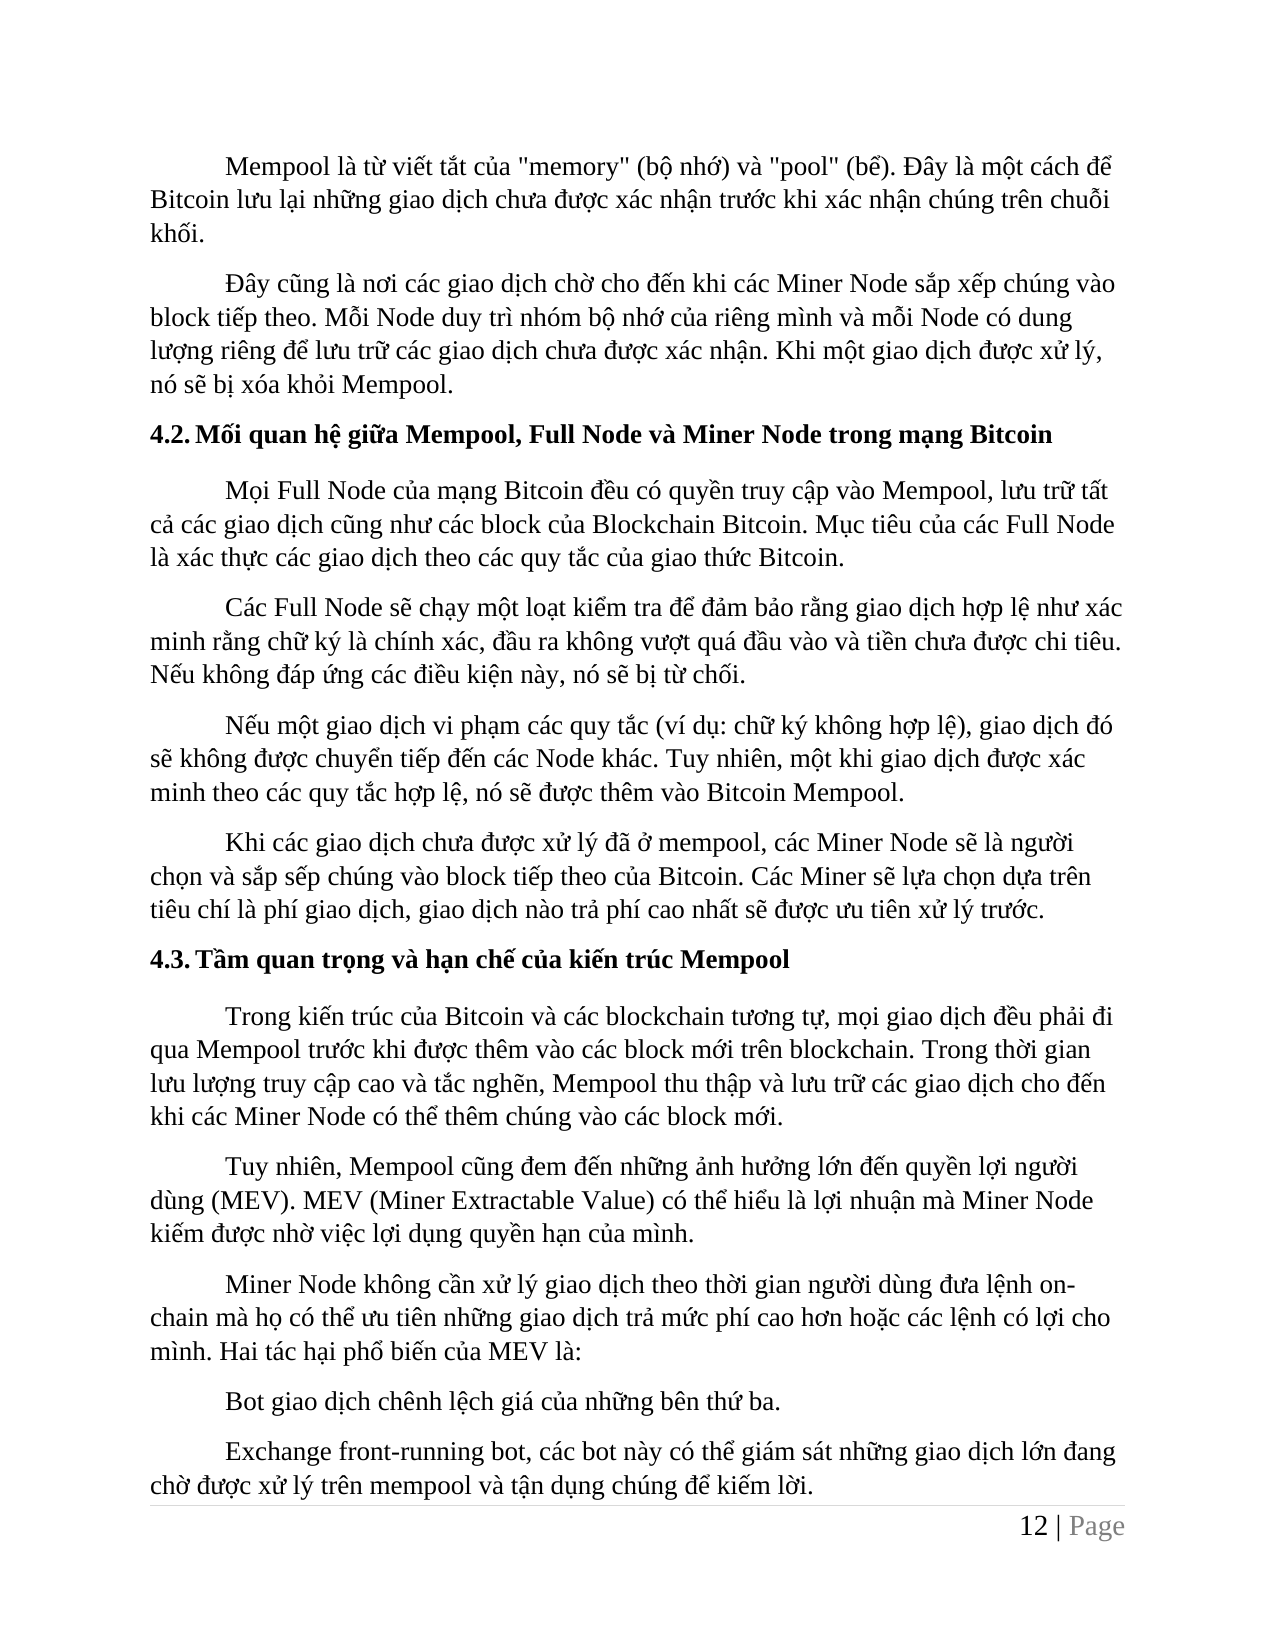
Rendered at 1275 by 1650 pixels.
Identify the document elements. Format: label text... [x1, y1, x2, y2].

text Mọi Full Node của mạng Bitcoin đều có quyền truy cập vào Mempool, lưu trữ tất cả các giao dịch cũng như các block của Blockchain Bitcoin. Mục tiêu của các Full Node là xác thực các giao dịch theo các quy tắc của giao thức Bitcoin. [150, 474, 1125, 572]
subtitle Tầm quan trọng và hạn chế của kiến trúc Mempool [150, 943, 1125, 974]
text Tuy nhiên, Mempool cũng đem đến những ảnh hưởng lớn đến quyền lợi người dùng (MEV). MEV (Miner Extractable Value) có thể hiểu là lợi nhuận mà Miner Node kiếm được nhờ việc lợi dụng quyền hạn của mình. [150, 1150, 1125, 1249]
text Các Full Node sẽ chạy một loạt kiểm tra để đảm bảo rằng giao dịch hợp lệ như xác minh rằng chữ ký là chính xác, đầu ra không vượt quá đầu vào và tiền chưa được chi tiêu. Nếu không đáp ứng các điều kiện này, nó sẽ bị từ chối. [150, 592, 1125, 690]
text Bot giao dịch chênh lệch giá của những bên thứ ba. [150, 1385, 1125, 1416]
text Đây cũng là nơi các giao dịch chờ cho đến khi các Miner Node sắp xếp chúng vào block tiếp theo. Mỗi Node duy trì nhóm bộ nhớ của riêng mình và mỗi Node có dung lượng riêng để lưu trữ các giao dịch chưa được xác nhận. Khi một giao dịch được xử lý, nó sẽ bị xóa khỏi Mempool. [150, 267, 1125, 399]
text Khi các giao dịch chưa được xử lý đã ở mempool, các Miner Node sẽ là người chọn và sắp sếp chúng vào block tiếp theo của Bitcoin. Các Miner sẽ lựa chọn dựa trên tiêu chí là phí giao dịch, giao dịch nào trả phí cao nhất sẽ được ưu tiên xử lý trước. [150, 826, 1125, 924]
subtitle Mối quan hệ giữa Mempool, Full Node và Miner Node trong mạng Bitcoin [150, 418, 1125, 449]
text Mempool là từ viết tắt của "memory" (bộ nhớ) và "pool" (bể). Đây là một cách để Bitcoin lưu lại những giao dịch chưa được xác nhận trước khi xác nhận chúng trên chuỗi khối. [150, 150, 1125, 248]
text Nếu một giao dịch vi phạm các quy tắc (ví dụ: chữ ký không hợp lệ), giao dịch đó sẽ không được chuyển tiếp đến các Node khác. Tuy nhiên, một khi giao dịch được xác minh theo các quy tắc hợp lệ, nó sẽ được thêm vào Bitcoin Mempool. [150, 709, 1125, 807]
text Miner Node không cần xử lý giao dịch theo thời gian người dùng đưa lệnh on-chain mà họ có thể ưu tiên những giao dịch trả mức phí cao hơn hoặc các lệnh có lợi cho mình. Hai tác hại phổ biến của MEV là: [150, 1268, 1125, 1366]
text Exchange front-running bot, các bot này có thể giám sát những giao dịch lớn đang chờ được xử lý trên mempool và tận dụng chúng để kiếm lời. [150, 1435, 1125, 1500]
text Trong kiến trúc của Bitcoin và các blockchain tương tự, mọi giao dịch đều phải đi qua Mempool trước khi được thêm vào các block mới trên blockchain. Trong thời gian lưu lượng truy cập cao và tắc nghẽn, Mempool thu thập và lưu trữ các giao dịch cho đến khi các Miner Node có thể thêm chúng vào các block mới. [150, 999, 1125, 1131]
